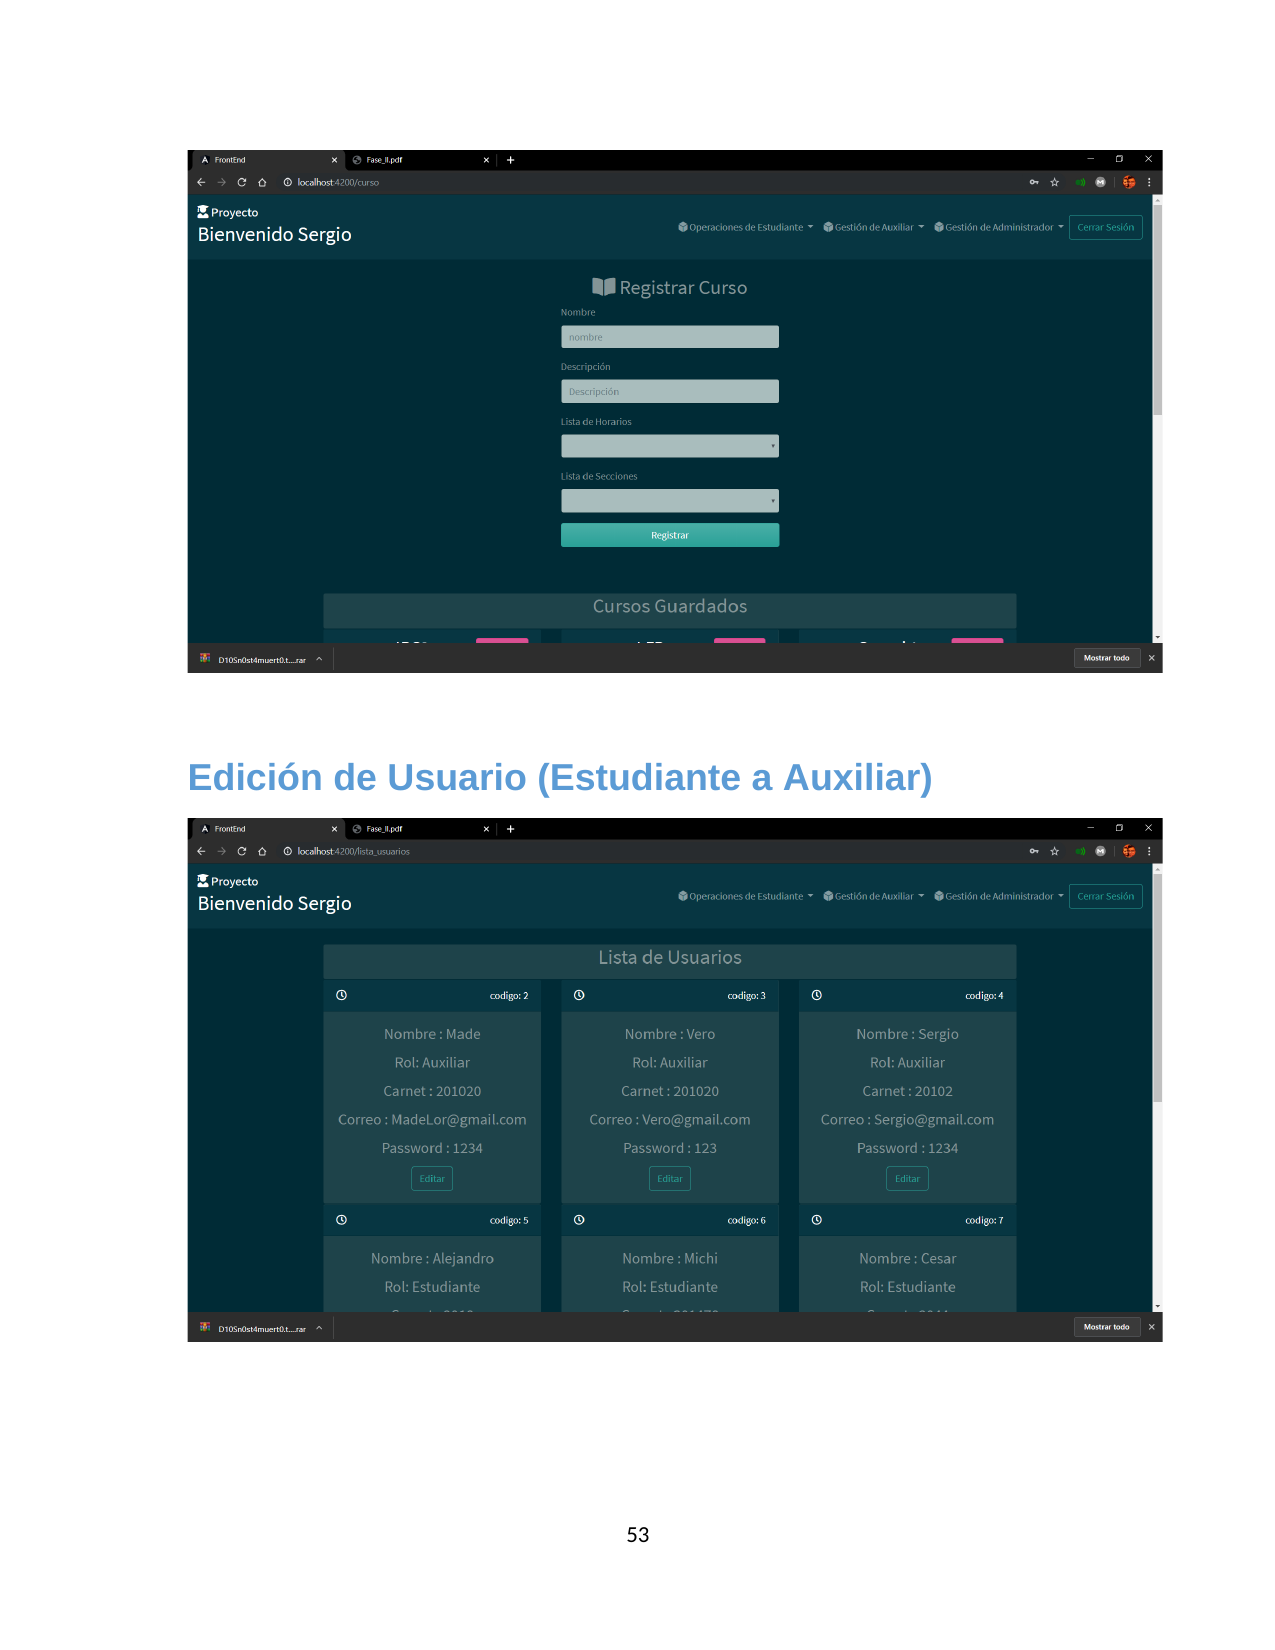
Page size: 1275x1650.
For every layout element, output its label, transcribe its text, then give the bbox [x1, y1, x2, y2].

picture [800, 981, 1016, 1234]
picture [562, 490, 778, 512]
picture [324, 945, 1016, 978]
picture [324, 594, 1016, 628]
picture [562, 981, 778, 1234]
picture [562, 524, 779, 546]
picture [593, 278, 615, 295]
text Edición de Usuario (Estudiante a Auxiliar) [187, 755, 1125, 798]
picture [562, 380, 778, 402]
picture [562, 326, 778, 347]
picture [562, 435, 778, 457]
picture [187, 818, 1163, 1342]
picture [324, 981, 540, 1234]
picture [187, 150, 1163, 673]
